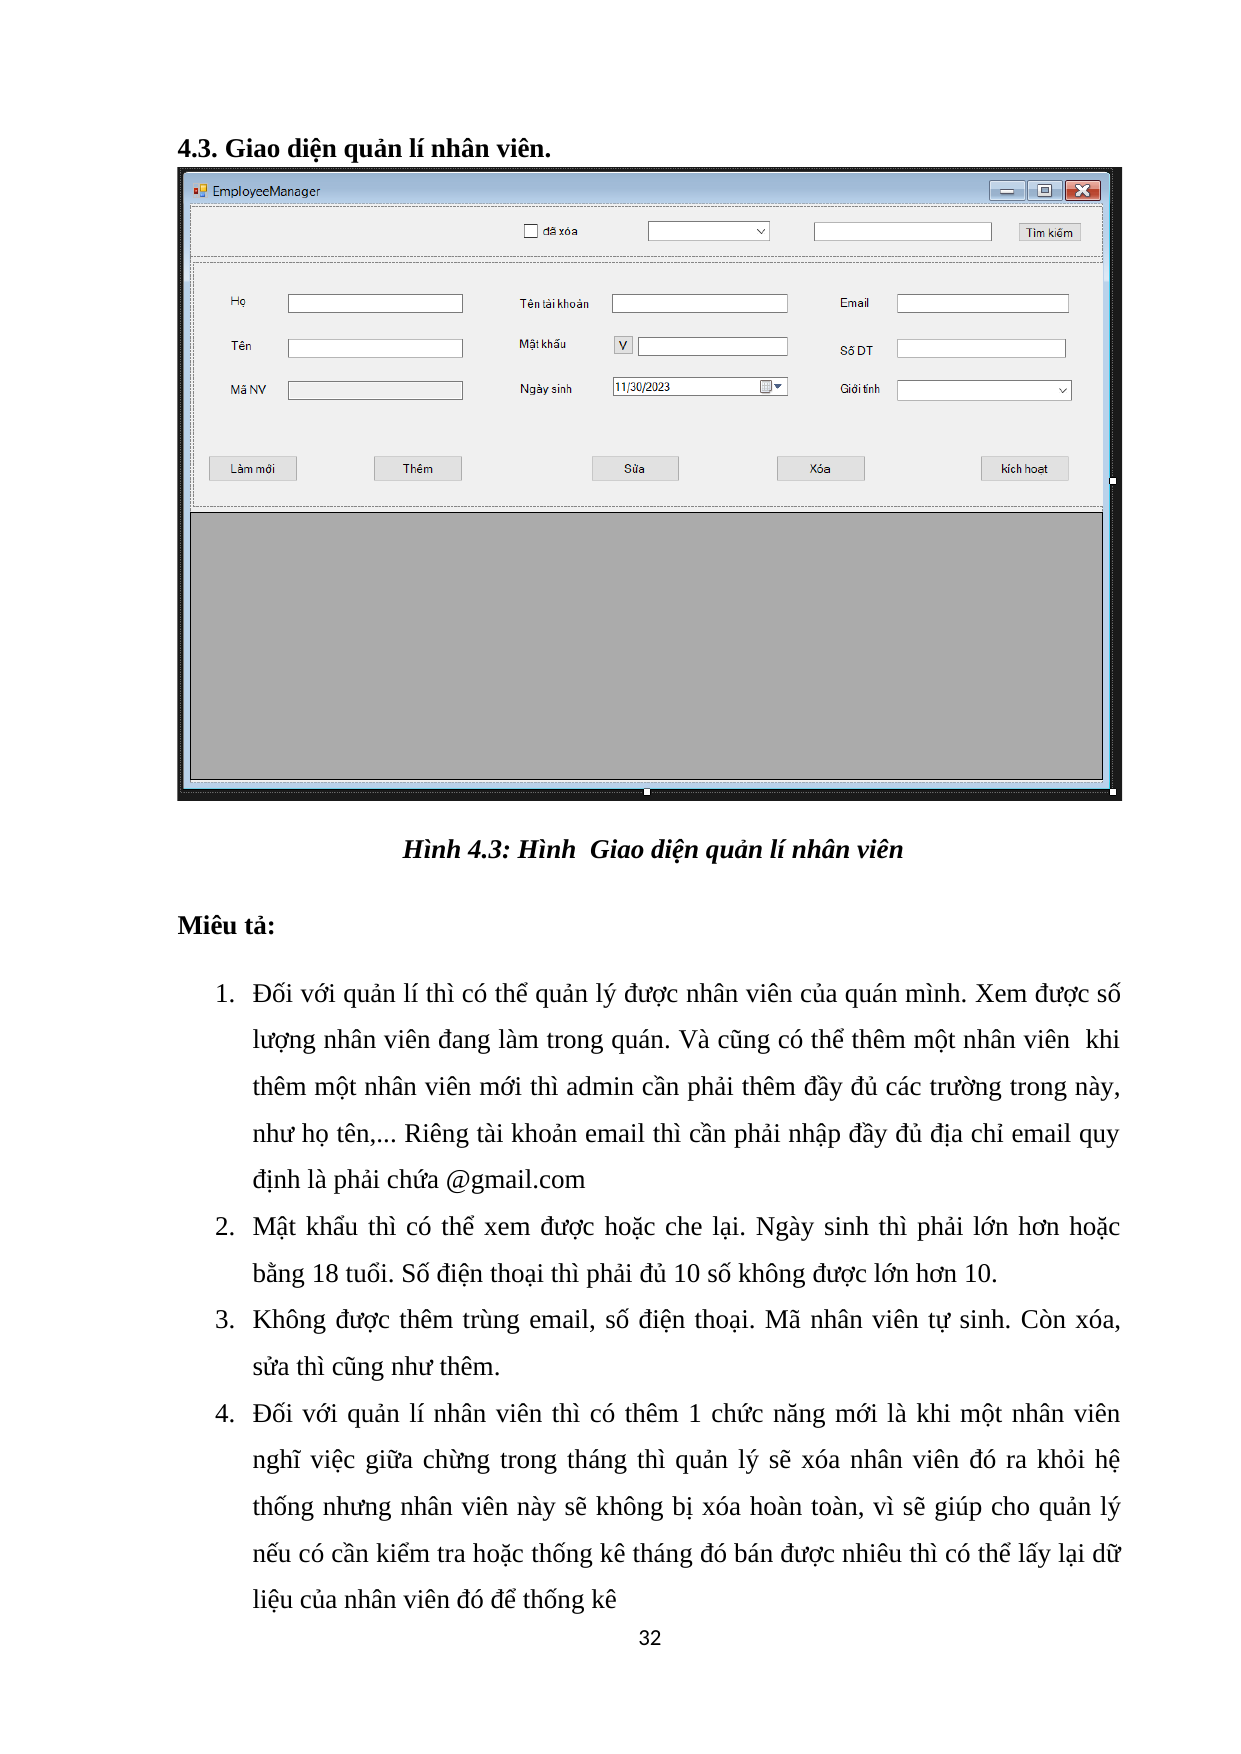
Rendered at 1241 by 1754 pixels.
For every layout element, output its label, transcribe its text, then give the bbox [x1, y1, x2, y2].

subtitle 4.3. Giao diện quản lí nhân viên. [177, 132, 1122, 163]
list Mật khẩu thì có thể xem được hoặc che lại. Ngày sinh thì phải lớn hơn hoặc bằng 18 tuổi. Số điện thoại thì phải đủ 10 số không được lớn hơn 10. [215, 1210, 1122, 1288]
subtitle Hình 4.3: Hình Giao diện quản lí nhân viên [177, 833, 1122, 864]
list Không được thêm trùng email, số điện thoại. Mã nhân viên tự sinh. Còn xóa, sửa thì cũng như thêm. [215, 1303, 1122, 1381]
picture [177, 167, 1123, 801]
text Miêu tả: [177, 909, 1122, 940]
list Đối với quản lí nhân viên thì có thêm 1 chức năng mới là khi một nhân viên nghĩ việc giữa chừng trong tháng thì quản lý sẽ xóa nhân viên đó ra khỏi hệ thống nhưng nhân viên này sẽ không bị xóa hoàn toàn, vì sẽ giúp cho quản lý nếu có cần kiểm tra hoặc thống kê tháng đó bán được nhiêu thì có thể lấy lại dữ liệu của nhân viên đó để thống kê [215, 1397, 1122, 1614]
list Đối với quản lí thì có thể quản lý được nhân viên của quán mình. Xem được số lượng nhân viên đang làm trong quán. Và cũng có thể thêm một nhân viên khi thêm một nhân viên mới thì admin cần phải thêm đầy đủ các trường trong này, như họ tên,... Riêng tài khoản email thì cần phải nhập đầy đủ địa chỉ email quy định là phải chứa @gmail.com [215, 977, 1122, 1194]
